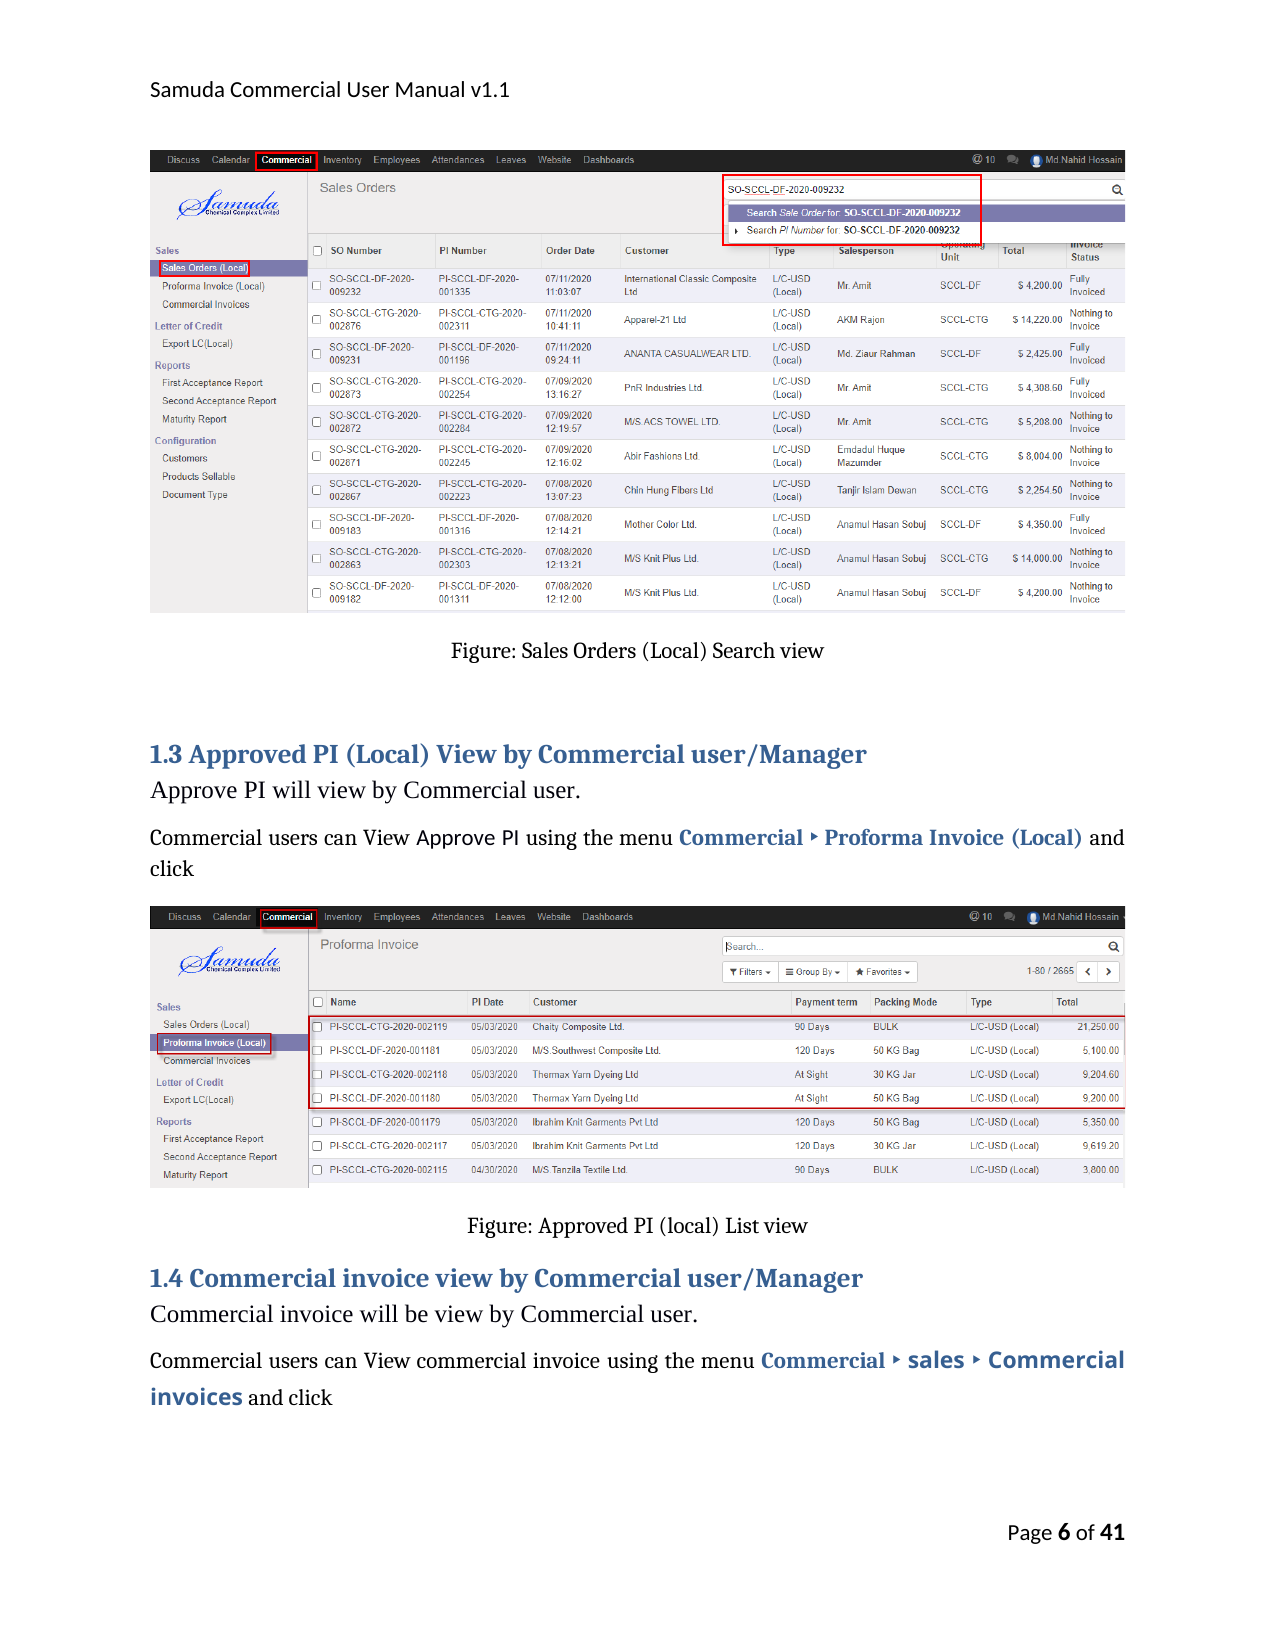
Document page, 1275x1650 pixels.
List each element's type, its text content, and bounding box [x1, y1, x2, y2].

text Figure: Sales Orders (Local) Search view [150, 637, 1125, 664]
picture [150, 906, 1125, 1188]
subtitle 1.3 Approved PI (Local) View by Commercial user/Manager [150, 739, 1125, 771]
text Commercial users can View Approve PI using the menu Commercial ‣ Proforma Invoice (Local) and click [150, 821, 1125, 882]
text Commercial users can View commercial invoice using the menu Commercial ‣ sales ‣ Commercial invoices and click [150, 1344, 1125, 1412]
picture [150, 150, 1125, 613]
text Figure: Approved PI (local) List view [150, 1212, 1125, 1239]
text Approve PI will view by Commercial user. [150, 775, 1125, 804]
text Commercial invoice will be view by Commercial user. [150, 1299, 1125, 1328]
subtitle 1.4 Commercial invoice view by Commercial user/Manager [150, 1263, 1125, 1295]
